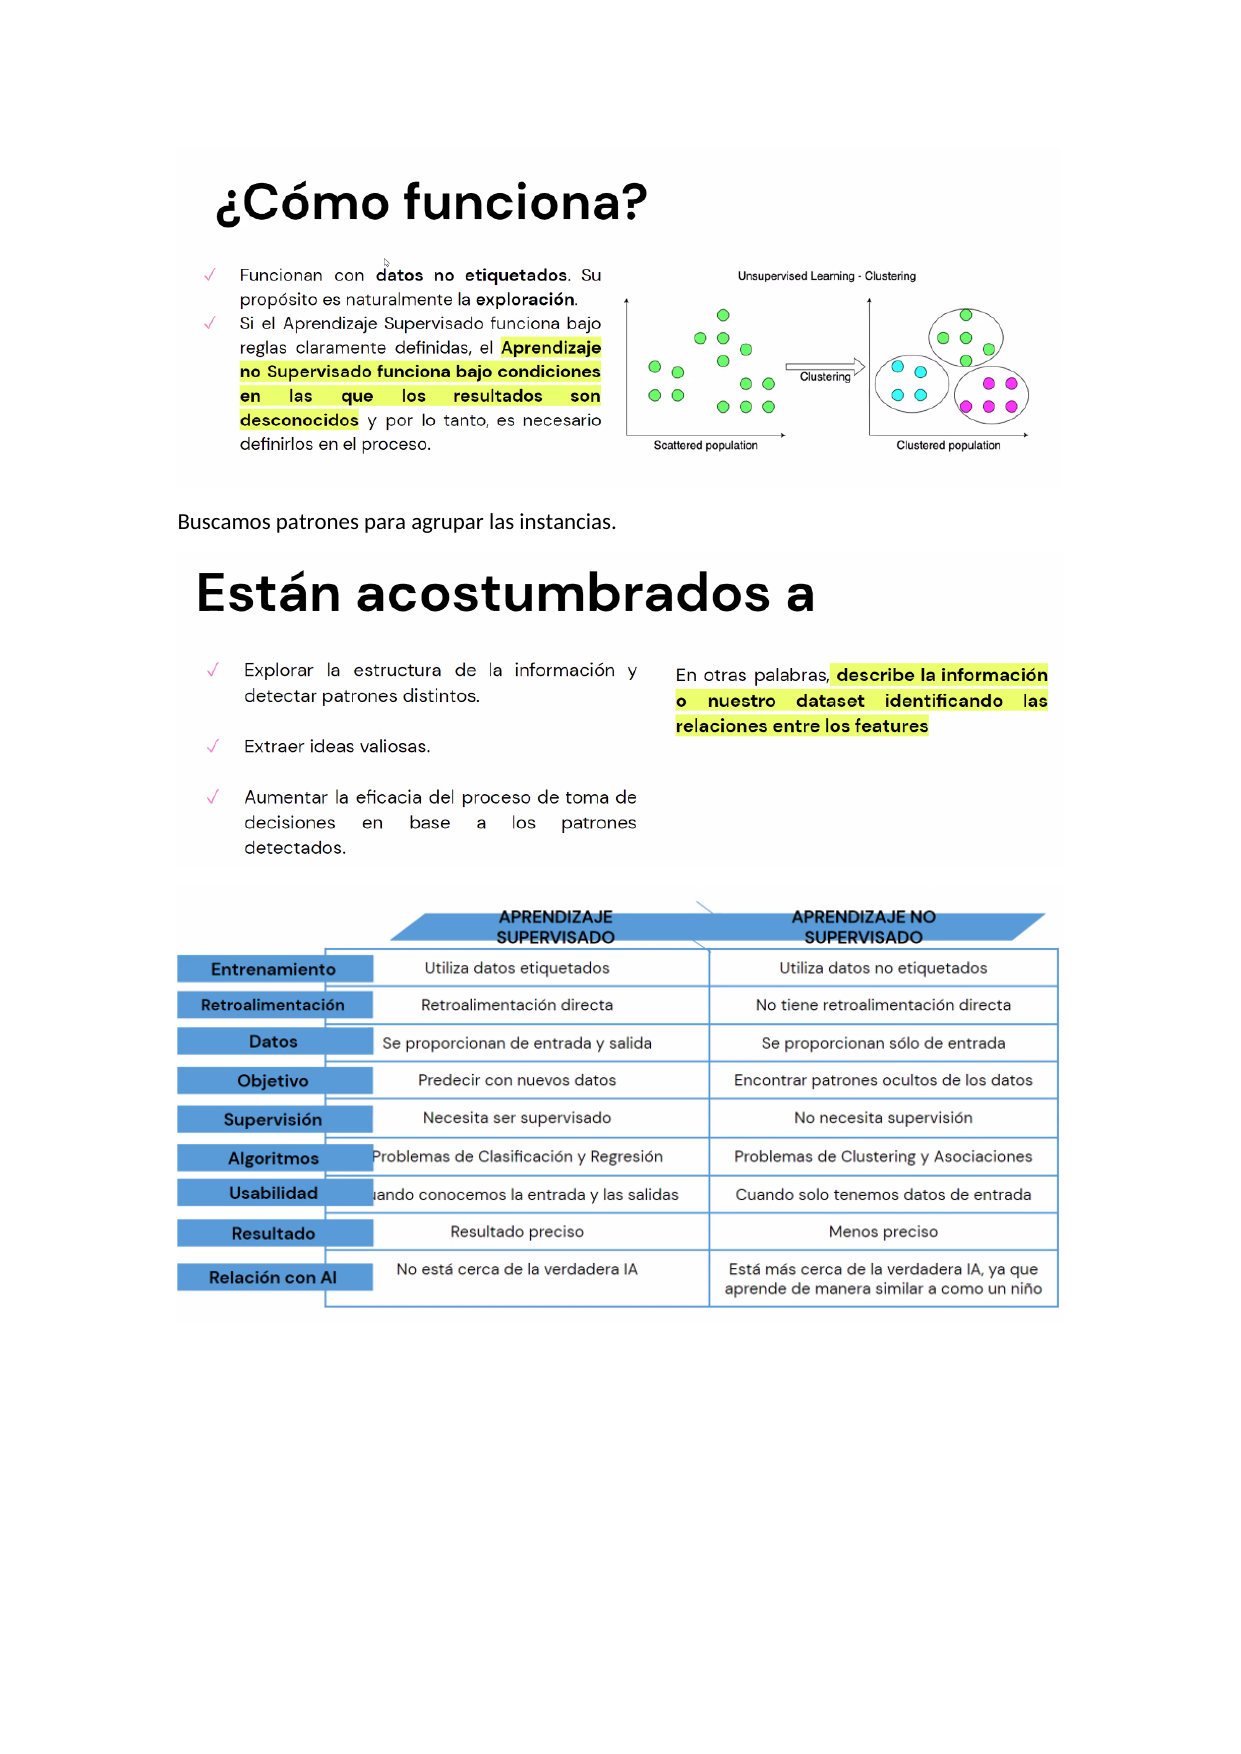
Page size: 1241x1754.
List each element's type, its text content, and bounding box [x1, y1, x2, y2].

text Buscamos patrones para agrupar las instancias. [177, 507, 1063, 535]
picture [177, 147, 1062, 489]
picture [177, 553, 1063, 867]
picture [177, 885, 1063, 1322]
